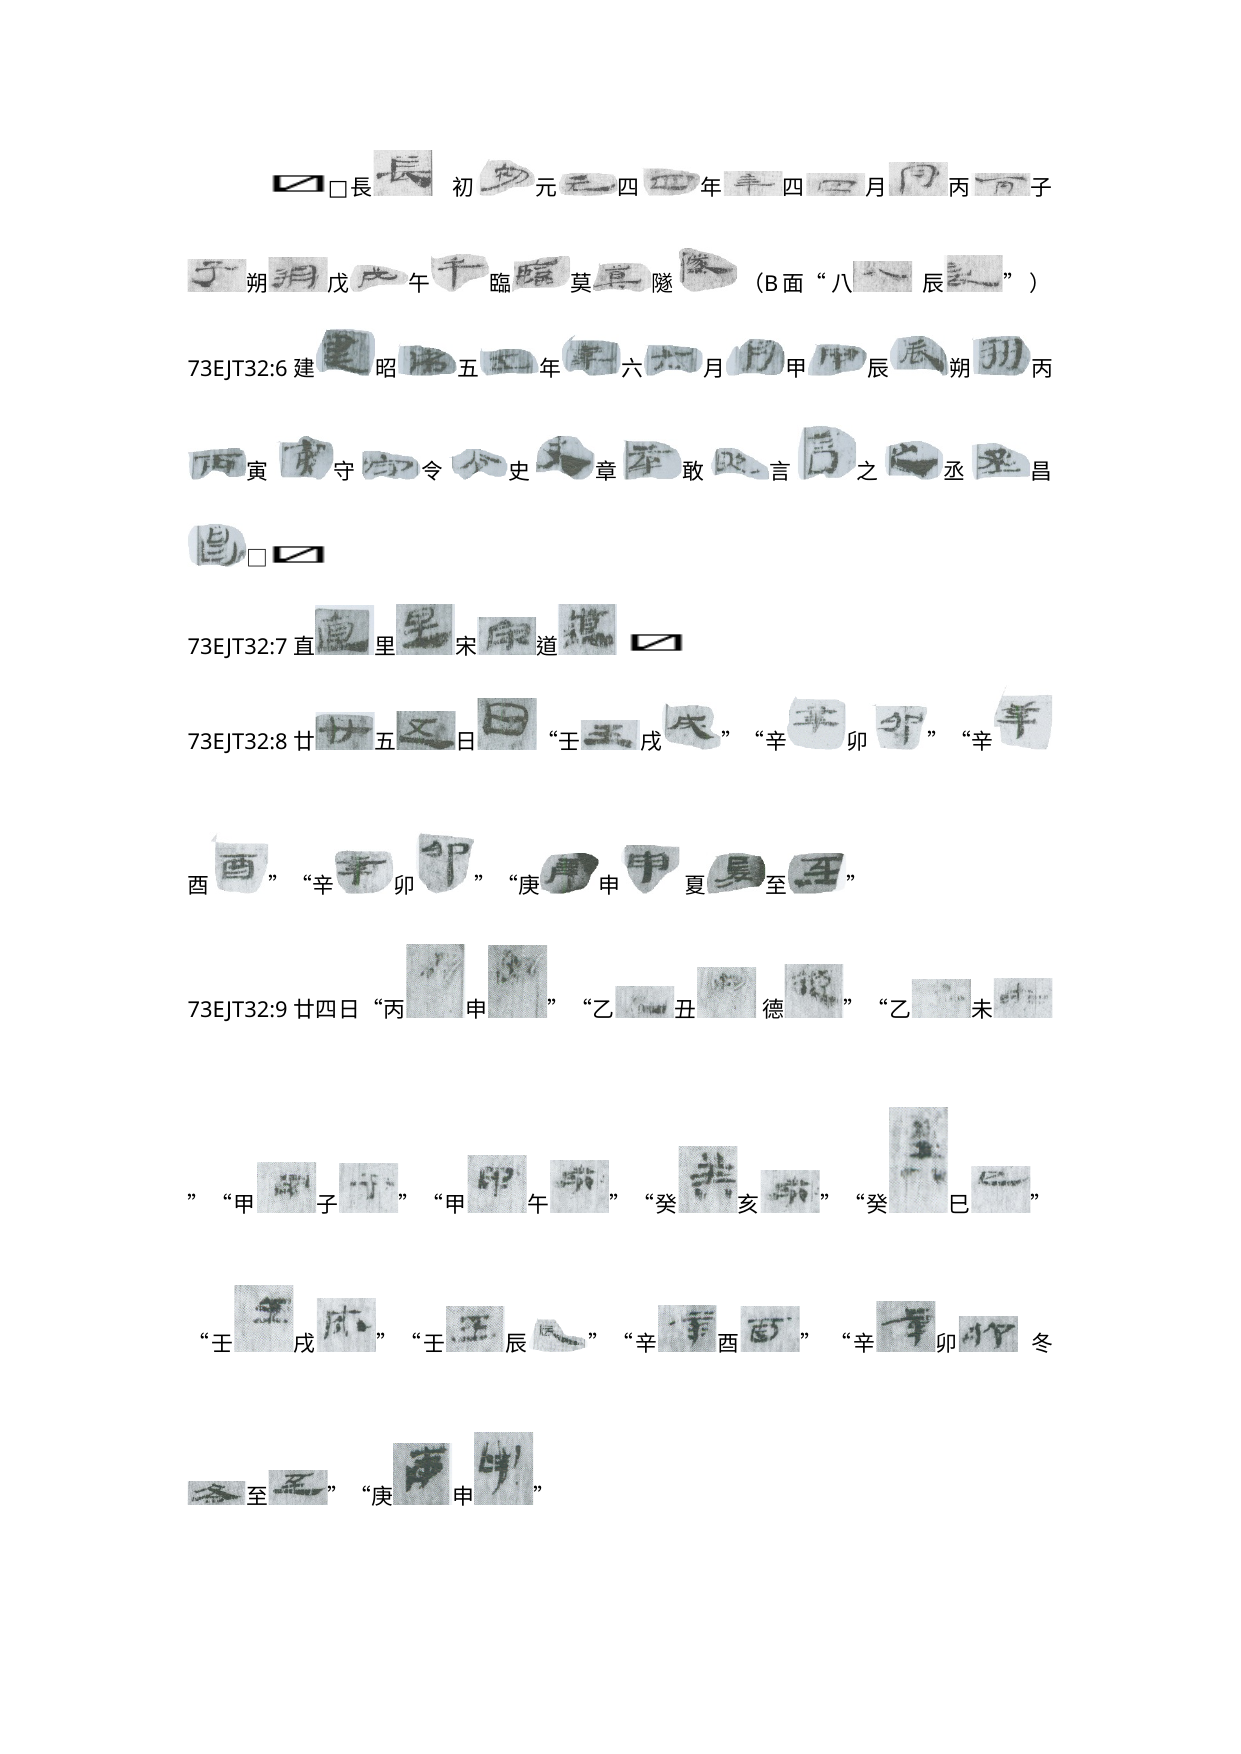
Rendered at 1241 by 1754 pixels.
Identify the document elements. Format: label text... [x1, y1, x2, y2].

picture [643, 344, 703, 376]
picture [592, 261, 652, 292]
picture [430, 253, 490, 292]
picture [448, 448, 508, 480]
picture [539, 852, 599, 894]
picture [361, 450, 421, 480]
picture [797, 425, 857, 480]
picture [316, 328, 375, 376]
picture [467, 1155, 527, 1213]
picture [787, 696, 847, 750]
text 73EJT32:6建昭五年六月甲辰朔丙寅守令史章敢言之丞昌□ [187, 328, 1053, 588]
picture [958, 1316, 1018, 1352]
picture [535, 435, 595, 480]
picture [475, 158, 535, 196]
text 73EJT32:8 廿五日“壬戌”“辛卯”“辛酉”“辛卯”“庚申 夏至” [187, 685, 1053, 929]
picture [889, 335, 949, 376]
picture [740, 1306, 800, 1352]
picture [339, 1163, 399, 1213]
picture [268, 1470, 328, 1505]
text 73EJT32:7 直里宋道 [187, 604, 1053, 669]
picture [723, 171, 783, 196]
picture [911, 979, 971, 1018]
picture [234, 1285, 294, 1352]
text 73EJT32:9廿四日“丙申”“乙丑 德”“乙未”“甲子”“甲午”“癸亥”“癸巳”“壬戌”“壬辰”“辛酉” “辛卯 冬至”“庚申” [187, 944, 1053, 1529]
picture [557, 604, 617, 655]
picture [397, 341, 457, 376]
picture [641, 166, 700, 196]
picture [615, 986, 675, 1018]
picture [626, 629, 686, 655]
picture [446, 1306, 506, 1352]
picture [622, 439, 682, 480]
picture [697, 967, 757, 1018]
picture [488, 945, 548, 1018]
picture [658, 1305, 718, 1352]
picture [993, 978, 1053, 1018]
picture [876, 1301, 936, 1352]
picture [373, 150, 433, 196]
picture [187, 1481, 247, 1505]
picture [853, 261, 913, 292]
picture [784, 964, 844, 1018]
picture [710, 447, 769, 480]
picture [315, 712, 375, 750]
picture [406, 944, 466, 1018]
picture [334, 849, 394, 894]
picture [661, 702, 721, 750]
picture [187, 259, 247, 292]
picture [396, 604, 455, 655]
picture [725, 338, 785, 376]
picture [580, 720, 640, 750]
picture [971, 335, 1031, 376]
picture [396, 711, 456, 750]
picture [315, 605, 375, 655]
picture [558, 172, 618, 196]
picture [868, 703, 928, 750]
picture [474, 1432, 534, 1505]
picture [678, 1146, 738, 1213]
picture [971, 173, 1031, 196]
picture [806, 173, 866, 196]
text □長 初元四年四月丙子朔戊午臨莫隧 （B面“ 八 辰” ） [187, 150, 1053, 312]
picture [480, 348, 539, 376]
picture [316, 1298, 376, 1352]
picture [889, 1107, 949, 1213]
picture [993, 685, 1053, 750]
picture [888, 162, 948, 196]
picture [787, 853, 847, 894]
picture [477, 617, 537, 655]
picture [943, 255, 1003, 292]
picture [511, 255, 571, 292]
picture [268, 170, 328, 196]
picture [268, 257, 328, 292]
picture [415, 831, 474, 894]
picture [884, 440, 944, 480]
picture [971, 442, 1031, 480]
picture [528, 1317, 588, 1352]
picture [274, 436, 334, 480]
picture [209, 832, 269, 894]
picture [268, 541, 328, 567]
picture [349, 264, 409, 292]
picture [678, 247, 738, 292]
picture [257, 1162, 317, 1213]
picture [550, 1160, 609, 1213]
picture [706, 852, 766, 894]
picture [971, 1166, 1031, 1213]
picture [187, 448, 247, 480]
picture [760, 1170, 820, 1213]
picture [393, 1443, 453, 1505]
picture [561, 334, 621, 376]
picture [807, 343, 867, 376]
picture [187, 523, 247, 567]
picture [620, 845, 680, 894]
picture [477, 698, 537, 750]
